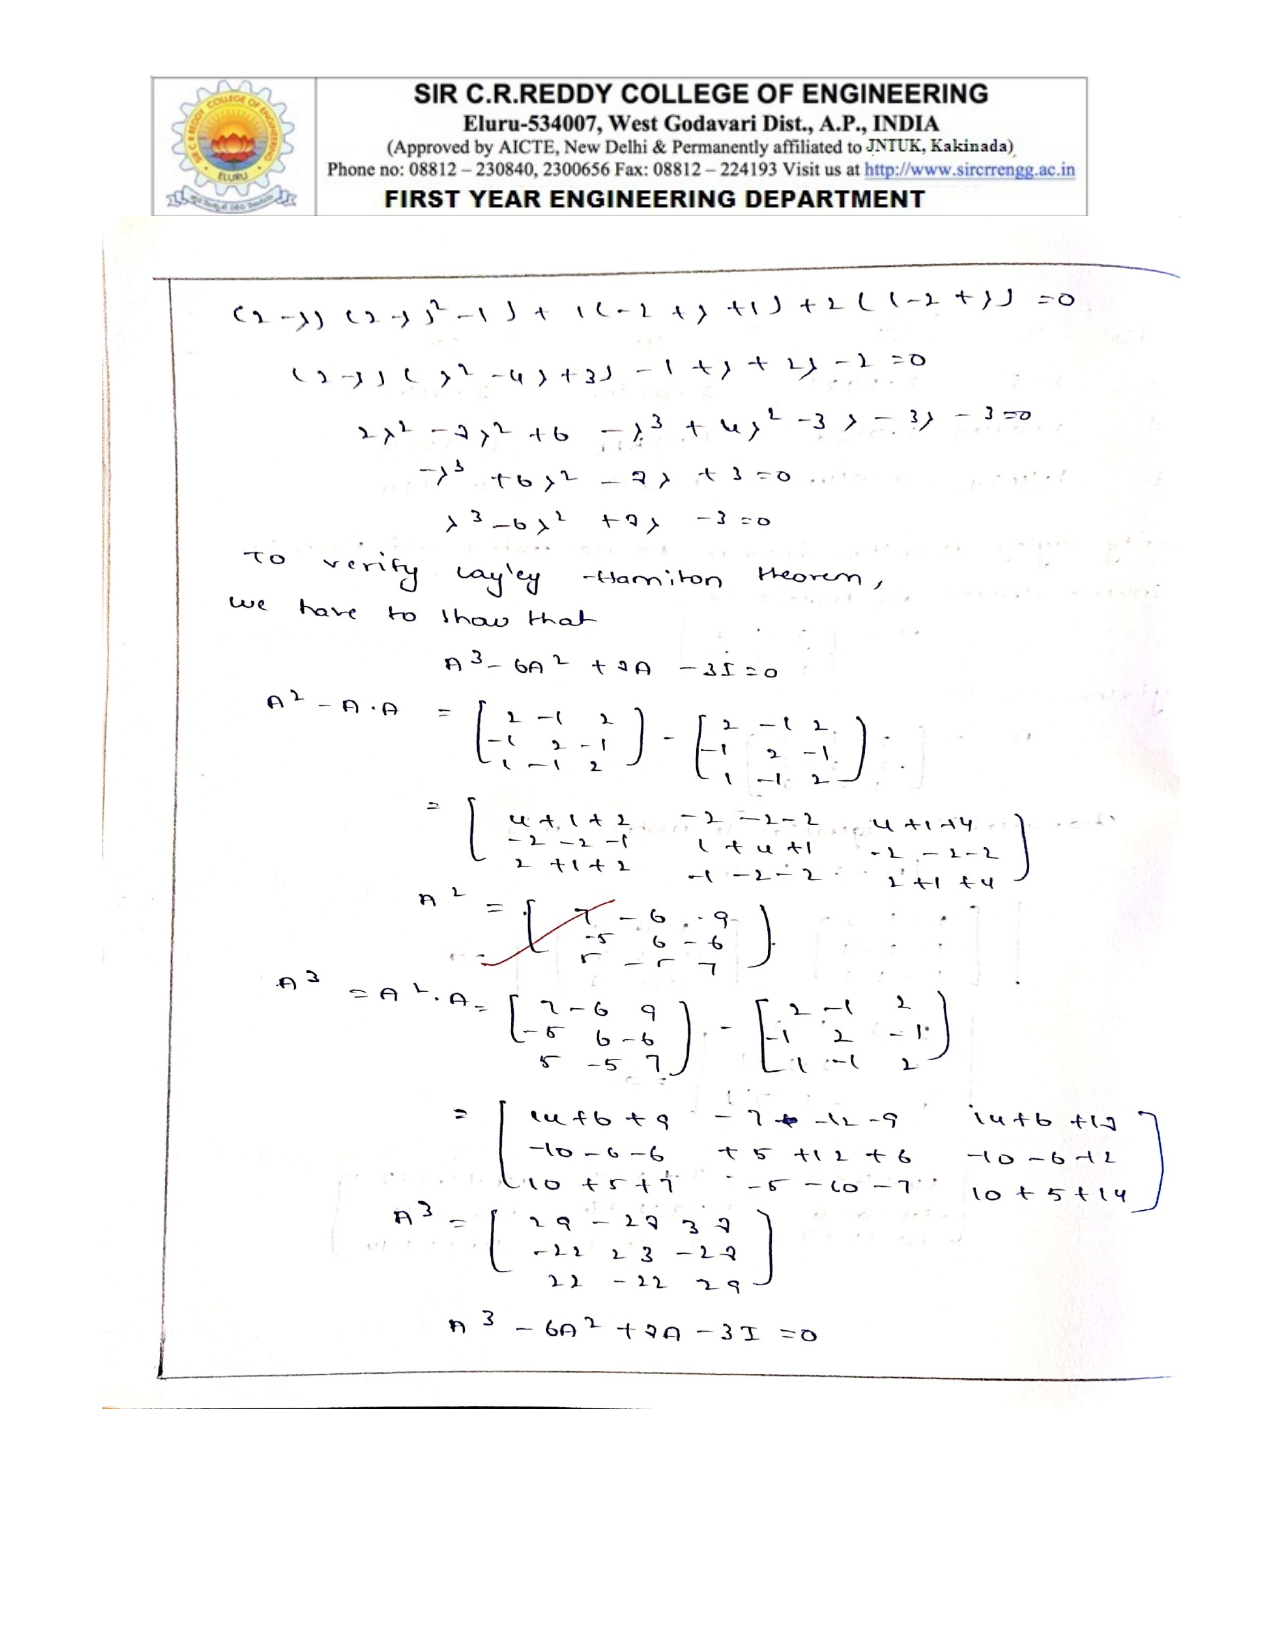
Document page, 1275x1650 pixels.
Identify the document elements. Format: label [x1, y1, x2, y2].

picture [102, 75, 1181, 1409]
